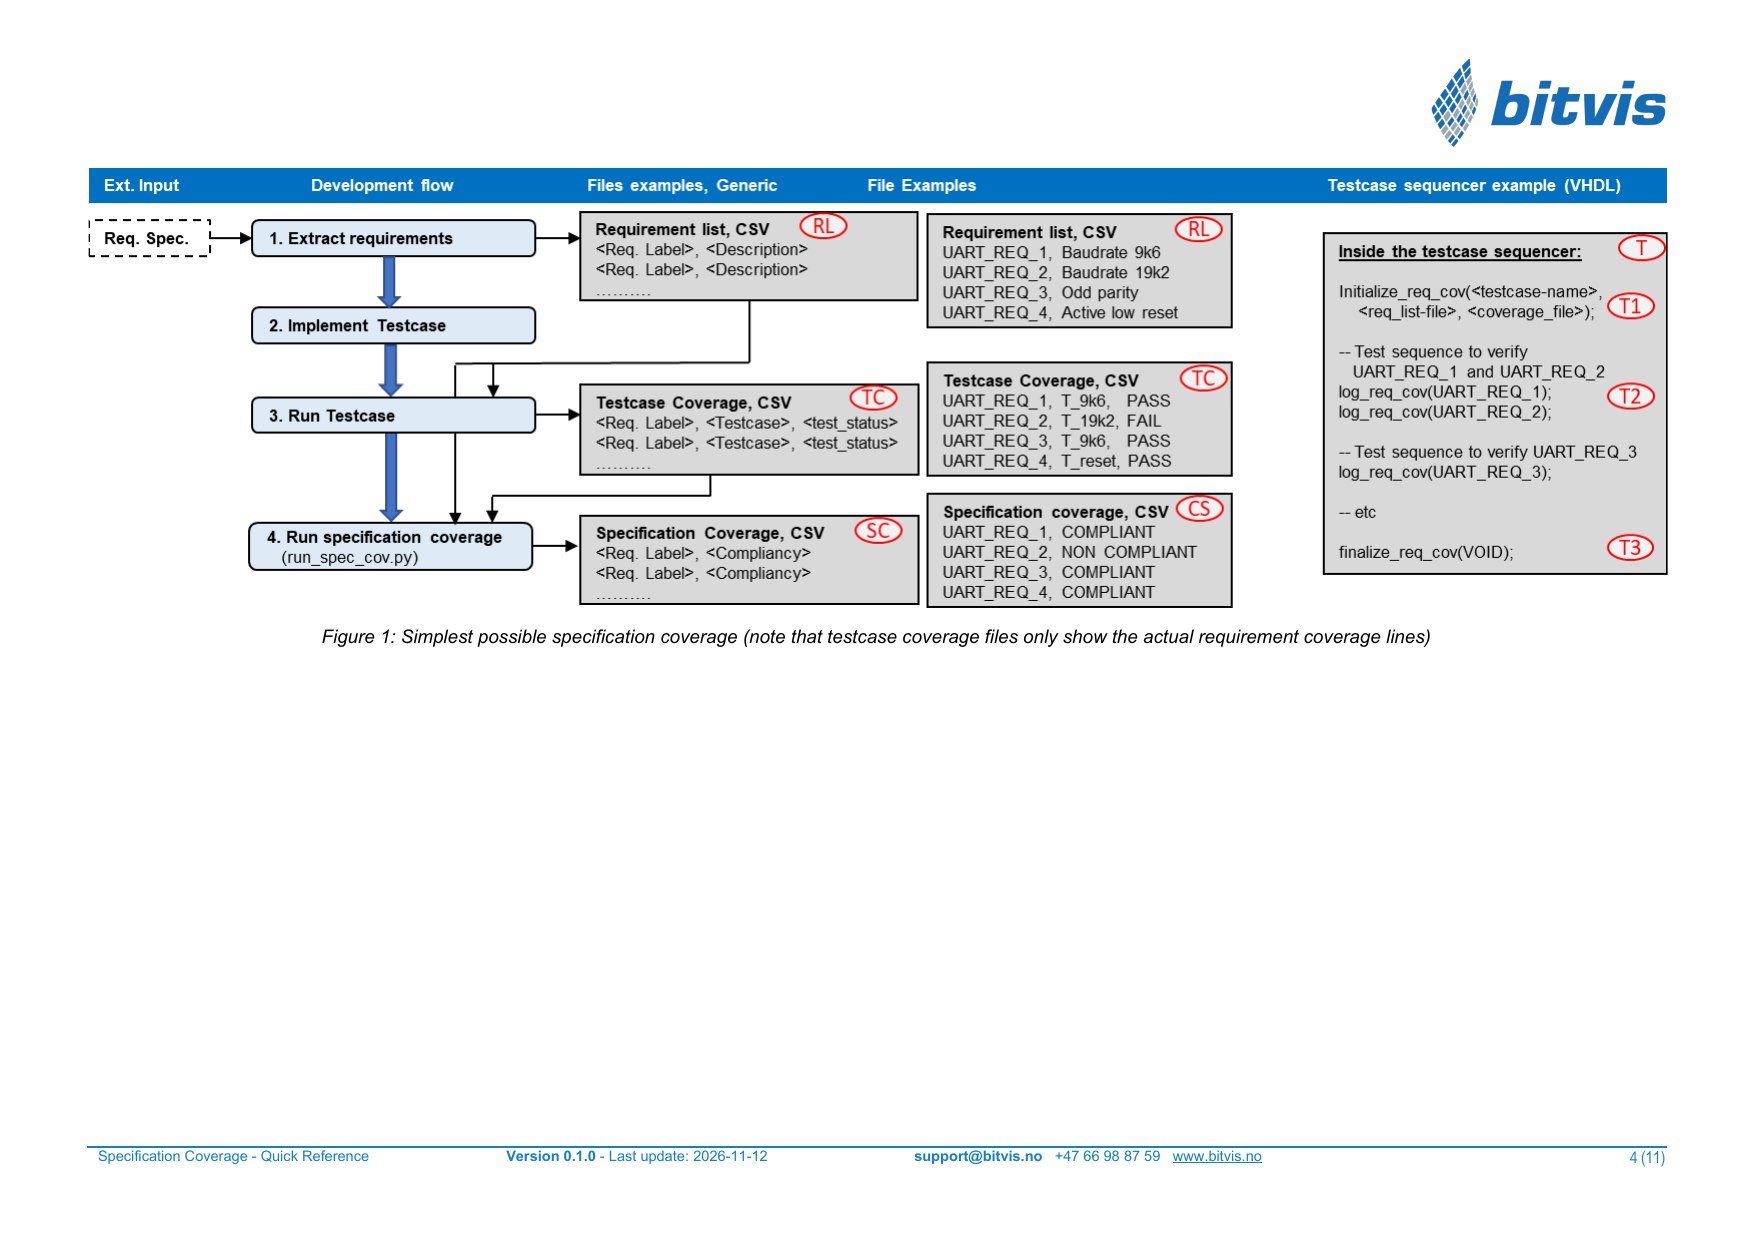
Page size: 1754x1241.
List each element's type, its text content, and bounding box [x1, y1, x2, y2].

picture [88, 168, 1668, 614]
text Figure 1: Simplest possible specification coverage (note that testcase coverage files only show the actual requirement coverage lines) [88, 626, 1665, 648]
picture [1431, 59, 1666, 147]
